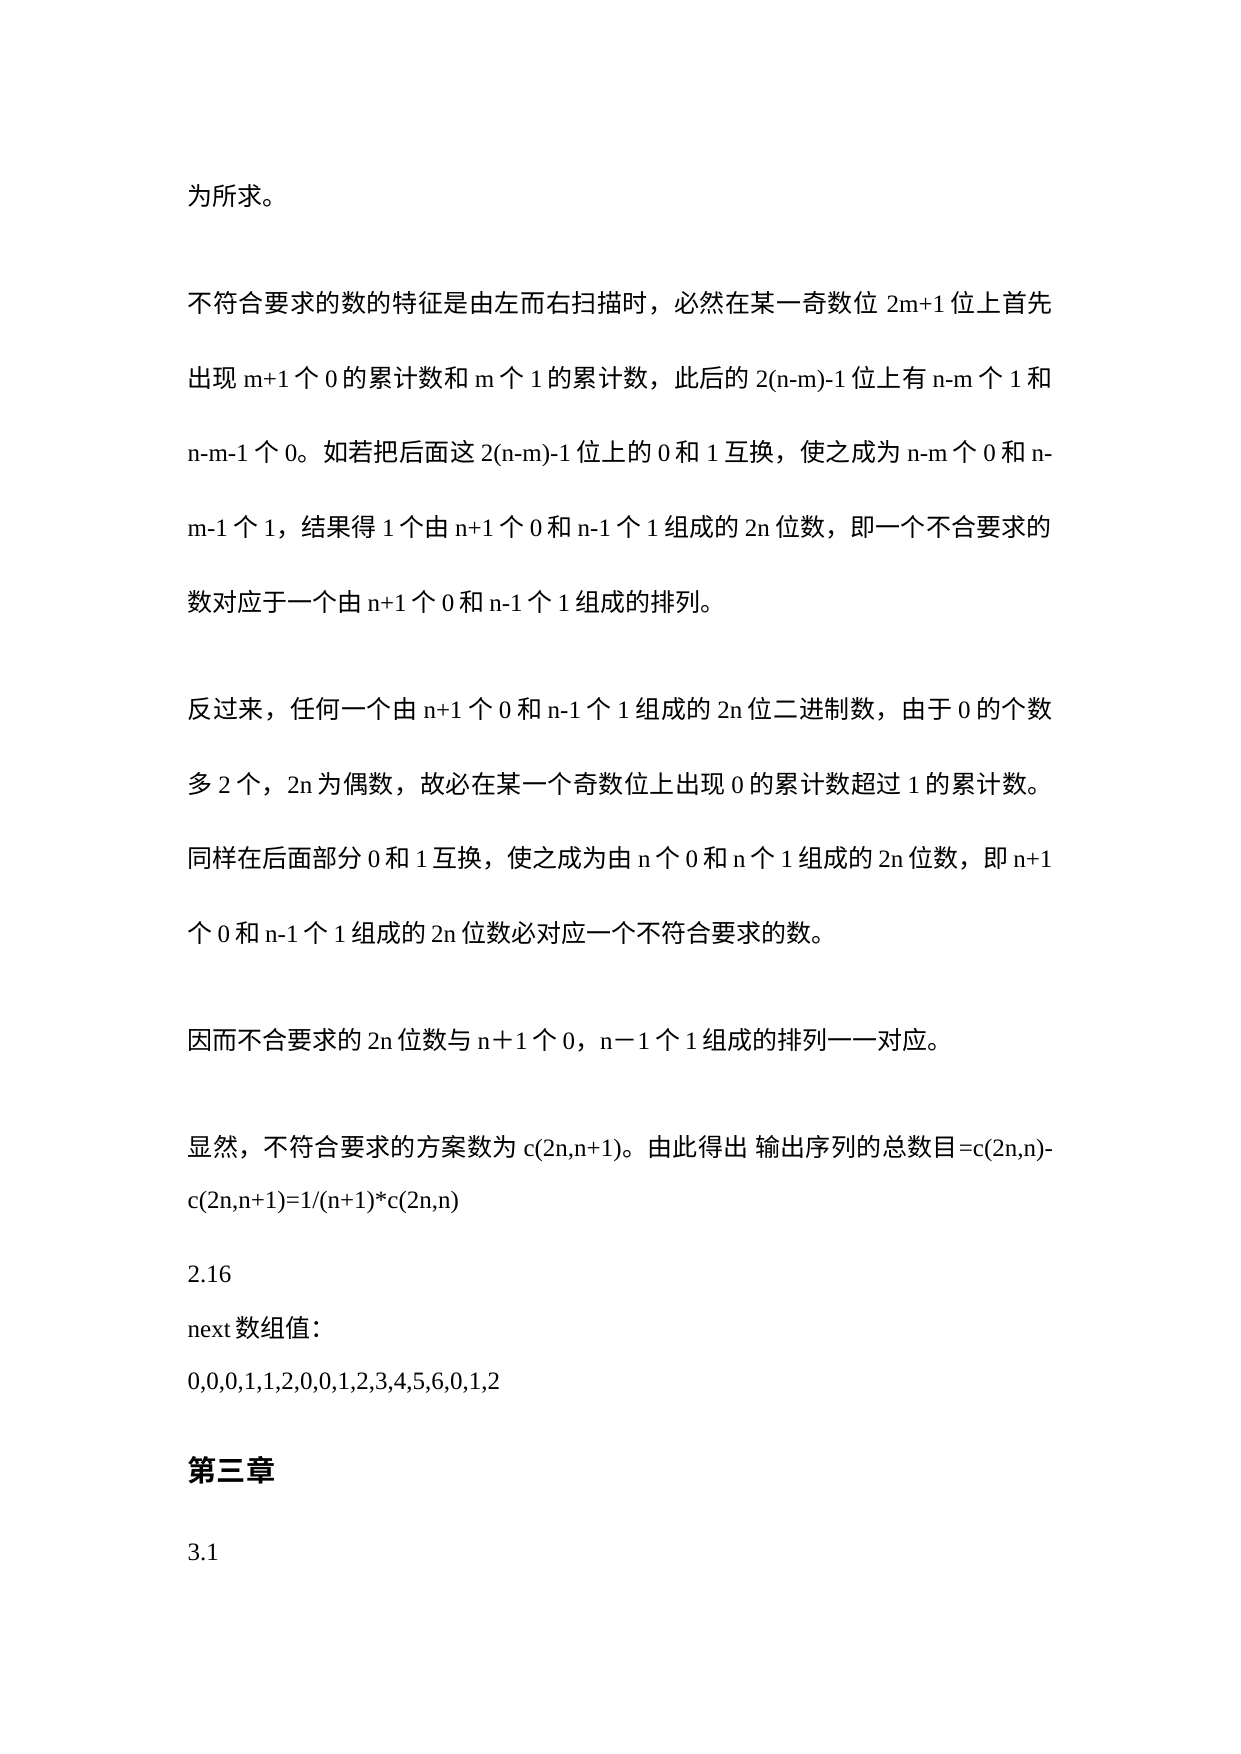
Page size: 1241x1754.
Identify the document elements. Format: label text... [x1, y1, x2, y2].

subtitle 第三章 [187, 1436, 1053, 1501]
text 因而不合要求的2n位数与n＋1个0，n－1个1组成的排列一一对应。 [187, 1006, 1053, 1071]
text 0,0,0,1,1,2,0,0,1,2,3,4,5,6,0,1,2 [187, 1364, 1053, 1397]
text 反过来，任何一个由n+1个0和n-1个1组成的2n位二进制数，由于0的个数多2个，2n为偶数，故必在某一个奇数位上出现0的累计数超过1的累计数。同样在后面部分0和1互换，使之成为由n个0和n个1组成的2n位数，即n+1个0和n-1个1组成的2n位数必对应一个不符合要求的数。 [187, 675, 1053, 964]
text 不符合要求的数的特征是由左而右扫描时，必然在某一奇数位2m+1位上首先出现m+1个0的累计数和m个1的累计数，此后的2(n-m)-1位上有n-m个 1和n-m-1个0。如若把后面这2(n-m)-1位上的0和1互换，使之成为n-m个0和n-m-1个1，结果得1个由n+1个0和n-1个1组成的2n位数，即一个不合要求的数对应于一个由n+1个0和n-1个1组成的排列。 [187, 269, 1053, 633]
text 显然，不符合要求的方案数为c(2n,n+1)。由此得出 输出序列的总数目=c(2n,n)-c(2n,n+1)=1/(n+1)*c(2n,n) [187, 1113, 1053, 1216]
text next数组值： [187, 1294, 1053, 1359]
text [187, 162, 1053, 227]
text 3.1 [187, 1536, 1053, 1568]
text 2.16 [187, 1257, 1053, 1289]
